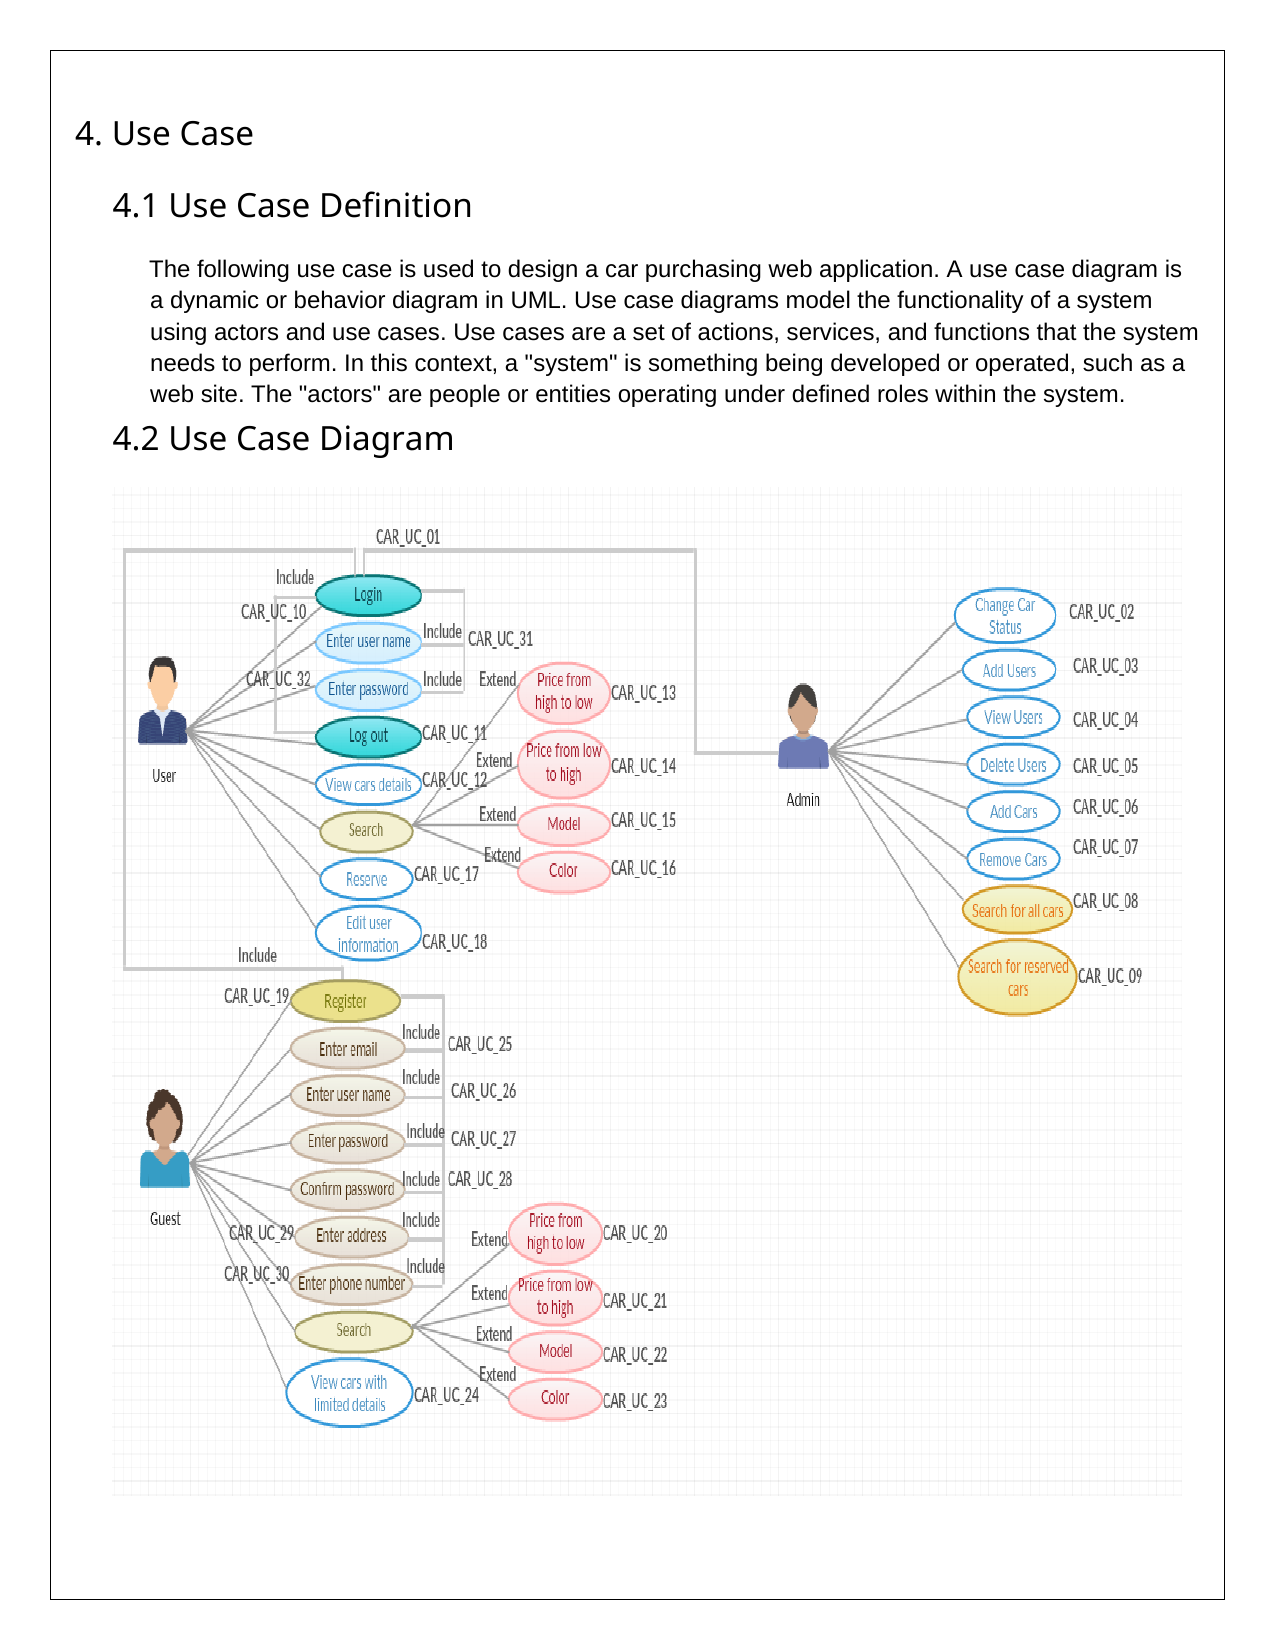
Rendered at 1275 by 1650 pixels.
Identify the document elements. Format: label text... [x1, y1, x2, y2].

subtitle 4.2 Use Case Diagram [112, 415, 1202, 460]
text The following use case is used to design a car purchasing web application. A use case diagram is a dynamic or behavior diagram in UML. Use case diagrams model the functionality of a system using actors and use cases. Use cases are a set of actions, services, and functions that the system needs to perform. In this context, a "system" is something being developed or operated, such as a web site. The "actors" are people or entities operating under defined roles within the system. [149, 255, 1201, 407]
picture [112, 487, 1182, 1496]
subtitle 4.1 Use Case Definition [112, 182, 1202, 228]
subtitle 4. Use Case [75, 109, 1202, 155]
